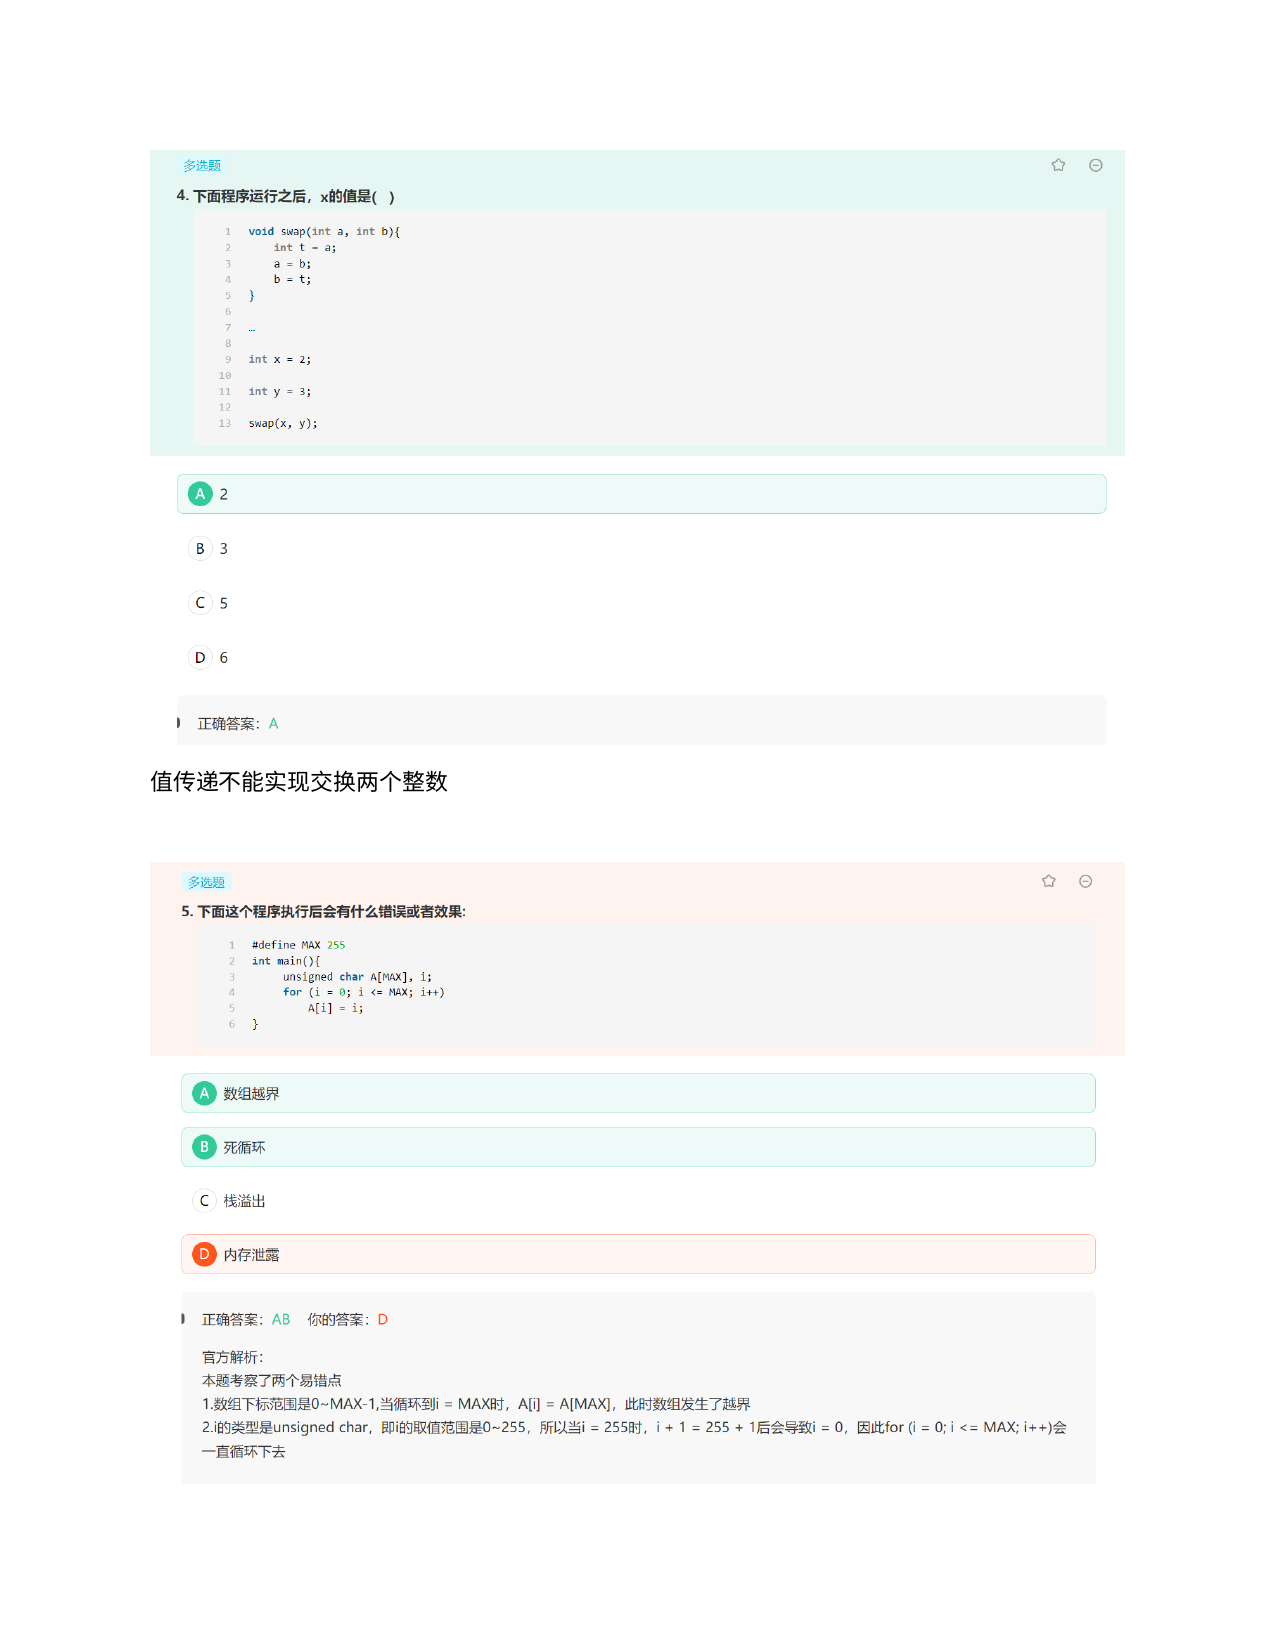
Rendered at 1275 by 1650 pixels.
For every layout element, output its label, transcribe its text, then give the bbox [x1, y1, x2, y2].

picture [150, 150, 1125, 745]
text 值传递不能实现交换两个整数 [150, 763, 1125, 797]
picture [150, 862, 1125, 1484]
